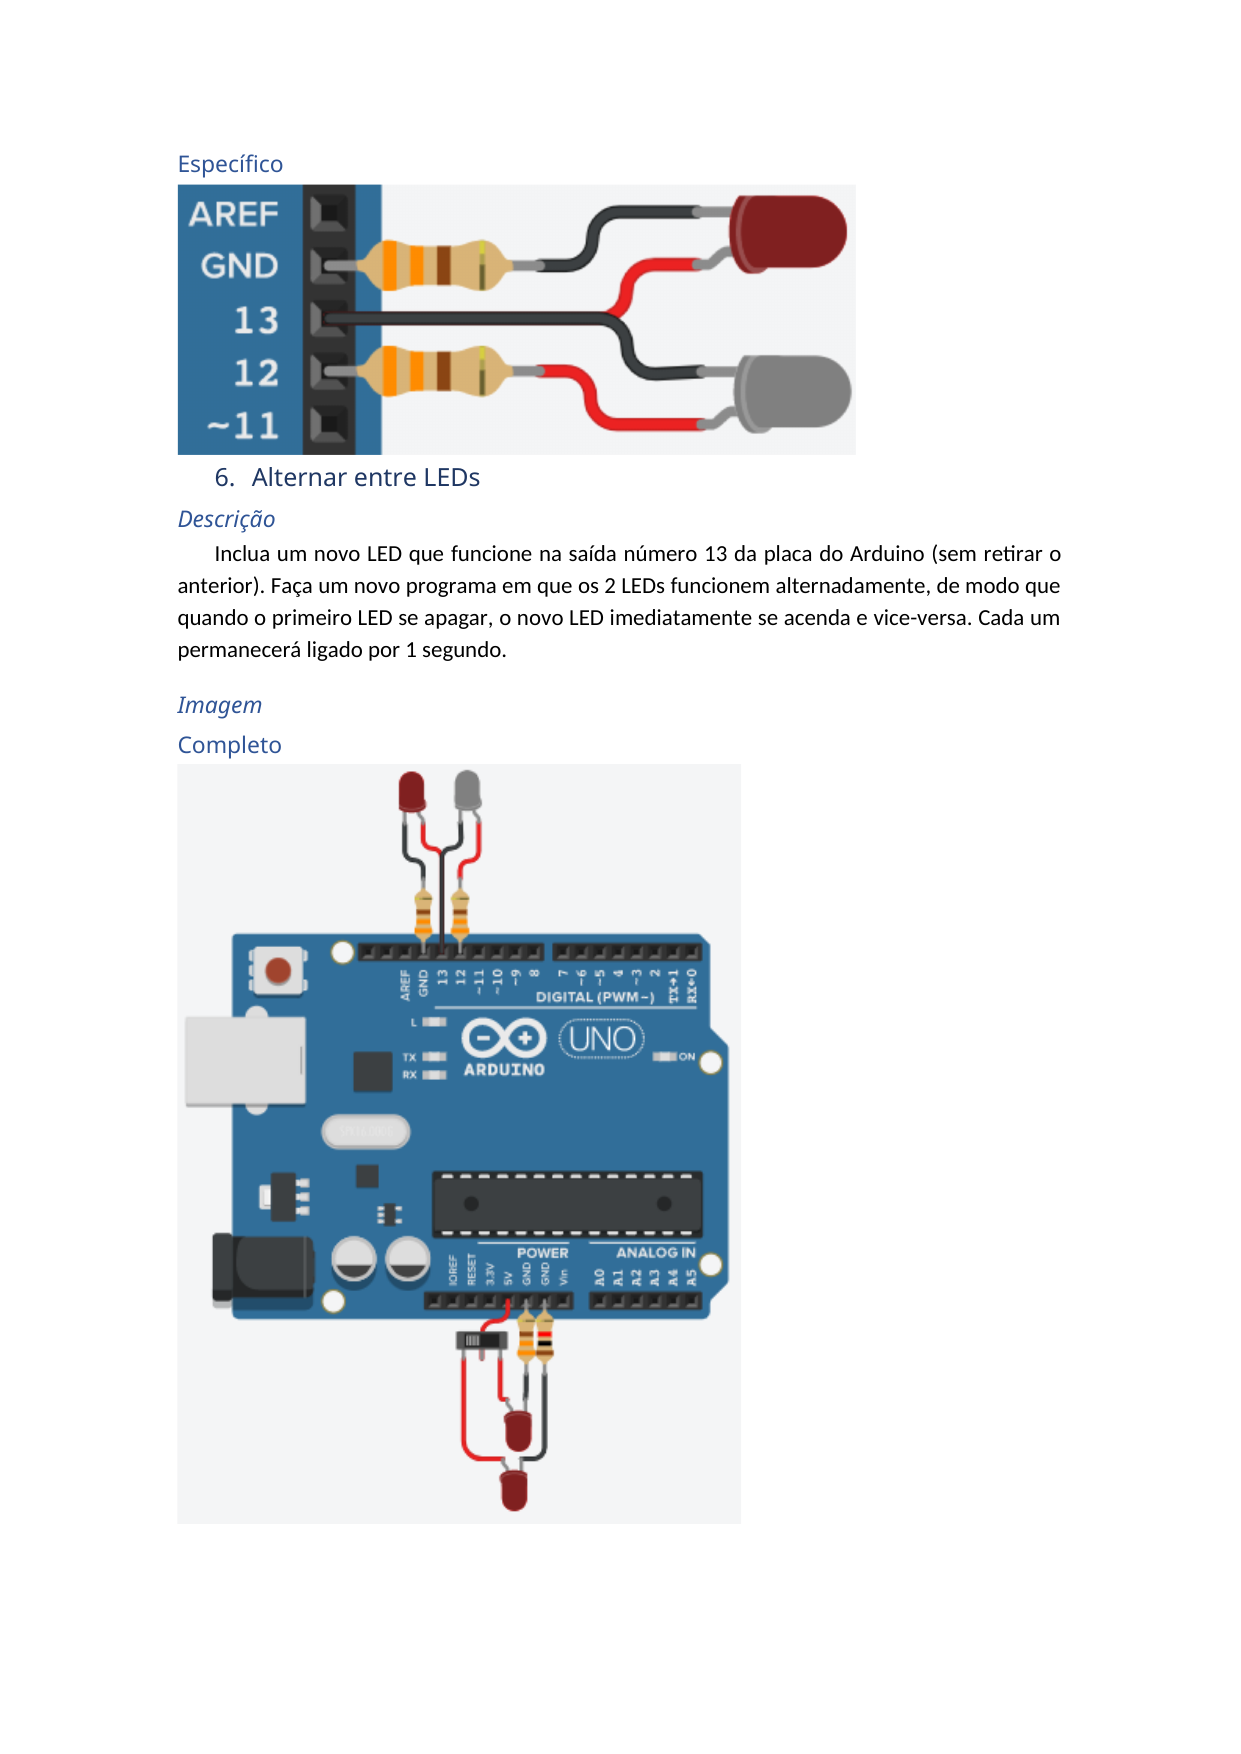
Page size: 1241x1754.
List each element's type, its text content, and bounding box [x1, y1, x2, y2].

picture [178, 185, 855, 454]
text Inclua um novo LED que funcione na saída número 13 da placa do Arduino (sem retirar o anterior). Faça um novo programa em que os 2 LEDs funcionem alternadamente, de modo que quando o primeiro LED se apagar, o novo LED imediatamente se acenda e vice-versa. Cada um permanecerá ligado por 1 segundo. [177, 539, 1063, 663]
subtitle Alternar entre LEDs [214, 460, 1063, 494]
subtitle Específico [177, 148, 1063, 179]
subtitle Descrição [177, 503, 1063, 534]
subtitle Completo [177, 729, 1063, 760]
picture [177, 764, 742, 1524]
subtitle Imagem [177, 688, 1063, 720]
